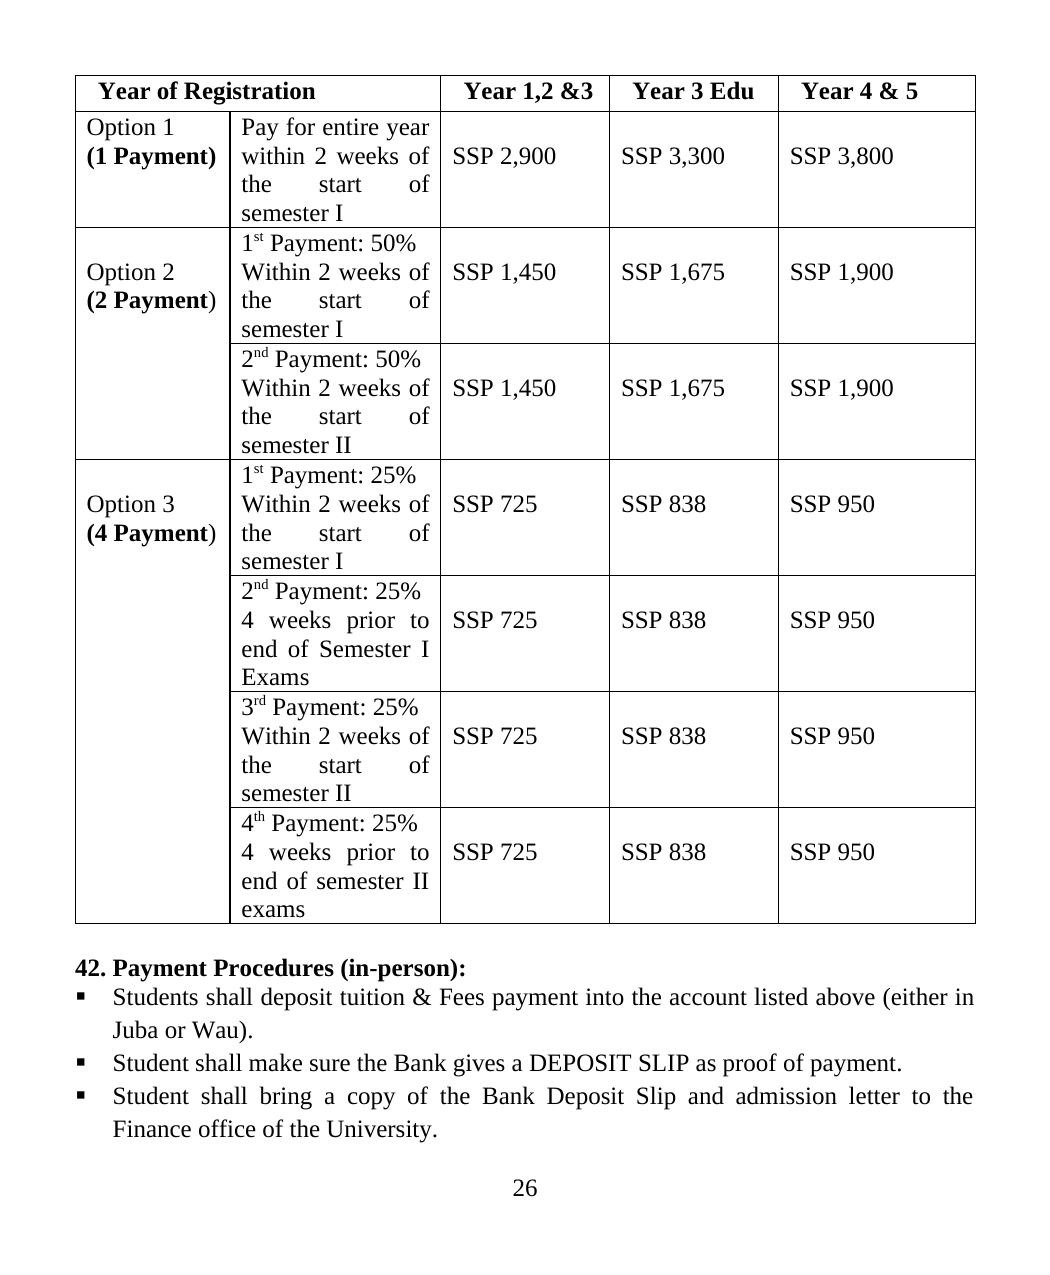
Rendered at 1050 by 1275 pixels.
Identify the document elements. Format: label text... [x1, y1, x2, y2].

table_cell 1st Payment: 50% Within 2 weeks of the start of semester I [231, 228, 440, 343]
table_cell 2nd Payment: 25% 4 weeks prior to end of Semester I Exams [231, 576, 440, 691]
table_cell Option 2 (2 Payment) [76, 228, 229, 459]
table_cell 4th Payment: 25% 4 weeks prior to end of semester II exams [231, 808, 440, 923]
table_cell SSP 838 [610, 808, 778, 923]
table_cell SSP 1,675 [610, 344, 778, 459]
table_cell SSP 725 [441, 460, 609, 575]
table_header Year of Registration [76, 76, 440, 111]
table_cell SSP 950 [779, 808, 975, 923]
table_cell SSP 1,450 [441, 344, 609, 459]
table_cell SSP 1,900 [779, 228, 975, 343]
table_cell SSP 838 [610, 460, 778, 575]
table_cell SSP 950 [779, 460, 975, 575]
table_header Year 4 & 5 [779, 76, 975, 111]
table_cell SSP 1,900 [779, 344, 975, 459]
table_cell SSP 950 [779, 576, 975, 691]
table_cell SSP 3,300 [610, 112, 778, 227]
table_cell SSP 3,800 [779, 112, 975, 227]
table_header Year 3 Edu [610, 76, 778, 111]
table_cell SSP 950 [779, 692, 975, 807]
text 42. Payment Procedures (in-person): [75, 953, 975, 982]
table_cell Option 1 (1 Payment) [76, 112, 229, 227]
table_header Year 1,2 &3 [441, 76, 609, 111]
table_cell SSP 2,900 [441, 112, 609, 227]
table_cell SSP 725 [441, 576, 609, 691]
table_cell SSP 838 [610, 576, 778, 691]
table_cell 2nd Payment: 50% Within 2 weeks of the start of semester II [231, 344, 440, 459]
table_cell Option 3 (4 Payment) [76, 460, 229, 923]
table_cell SSP 1,450 [441, 228, 609, 343]
table_cell SSP 725 [441, 808, 609, 923]
list Student shall make sure the Bank gives a DEPOSIT SLIP as proof of payment. [75, 1048, 975, 1077]
list Student shall bring a copy of the Bank Deposit Slip and admission letter to the Finance office of the University. [75, 1081, 975, 1143]
table_cell SSP 1,675 [610, 228, 778, 343]
list Students shall deposit tuition & Fees payment into the account listed above (either in Juba or Wau). [75, 982, 975, 1043]
table_cell SSP 725 [441, 692, 609, 807]
table_cell 3rd Payment: 25% Within 2 weeks of the start of semester II [231, 692, 440, 807]
table_cell 1st Payment: 25% Within 2 weeks of the start of semester I [231, 460, 440, 575]
table_cell Pay for entire year within 2 weeks of the start of semester I [231, 112, 440, 227]
table_cell SSP 838 [610, 692, 778, 807]
